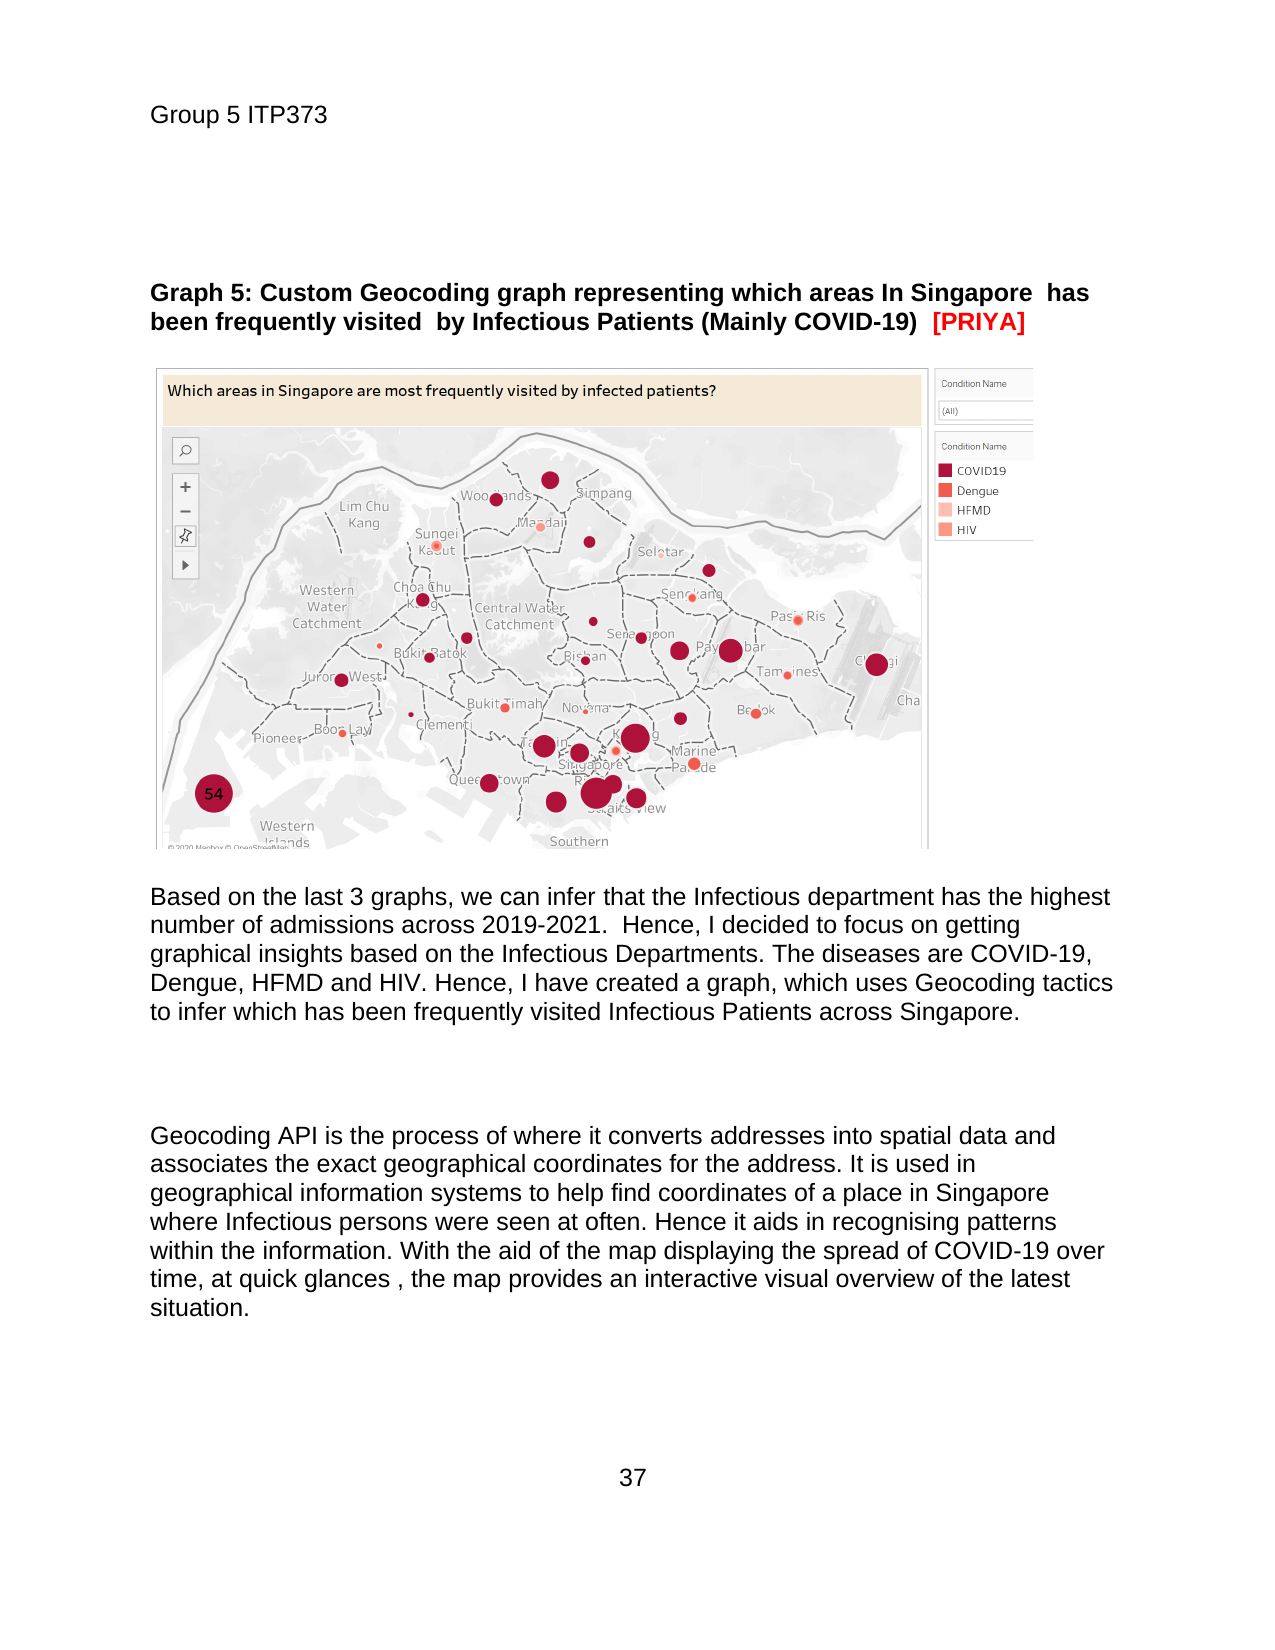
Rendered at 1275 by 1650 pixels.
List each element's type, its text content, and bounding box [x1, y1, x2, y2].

picture [150, 368, 1034, 849]
text Graph 5: Custom Geocoding graph representing which areas In Singapore has been frequently visited by Infectious Patients (Mainly COVID-19) [PRIYA] [150, 278, 1116, 336]
text Based on the last 3 graphs, we can infer that the Infectious department has the highest number of admissions across 2019-2021. Hence, I decided to focus on getting graphical insights based on the Infectious Departments. The diseases are COVID-19, Dengue, HFMD and HIV. Hence, I have created a graph, which uses Geocoding tactics to infer which has been frequently visited Infectious Patients across Singapore. [150, 881, 1116, 1025]
text Geocoding API is the process of where it converts addresses into spatial data and associates the exact geographical coordinates for the address. It is used in geographical information systems to help find coordinates of a place in Singapore where Infectious persons were seen at often. Hence it aids in recognising patterns within the information. With the aid of the map displaying the spread of COVID-19 over time, at quick glances , the map provides an interactive visual overview of the latest situation. [150, 1121, 1116, 1322]
